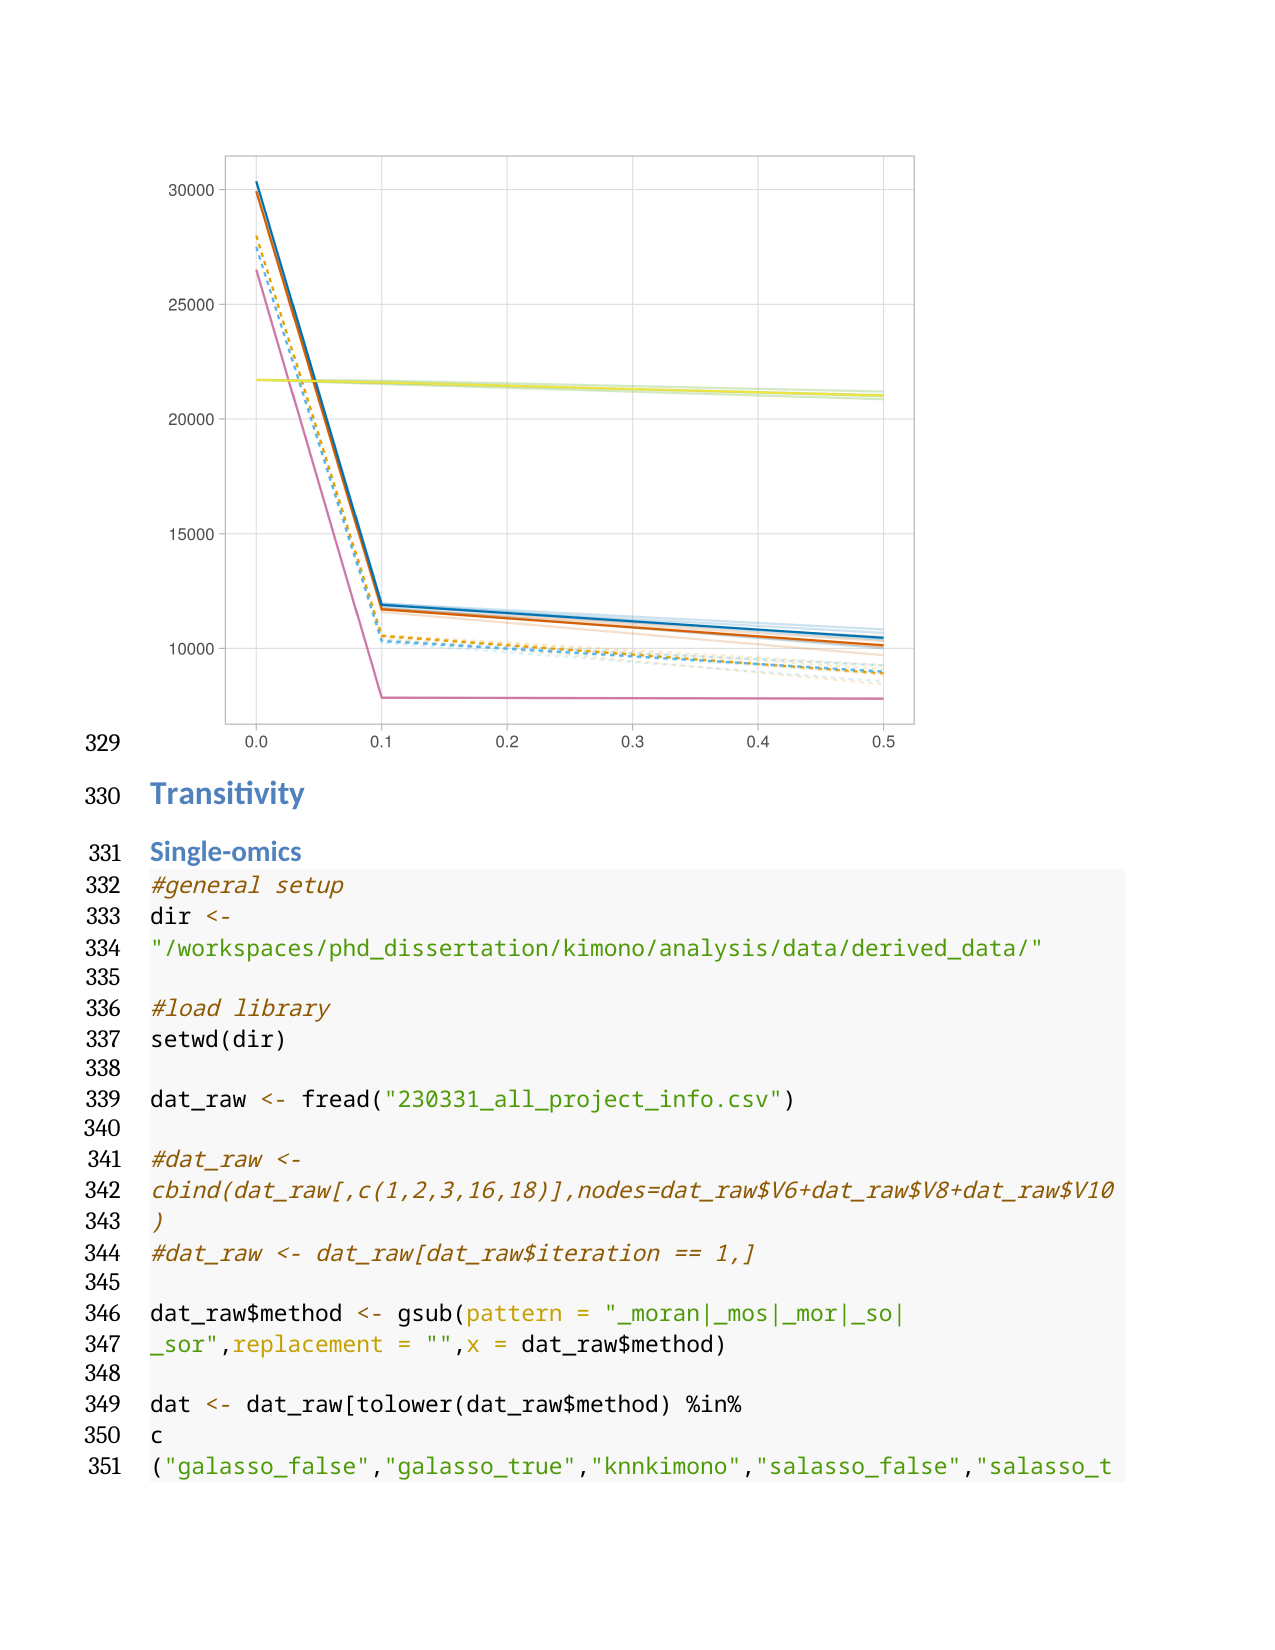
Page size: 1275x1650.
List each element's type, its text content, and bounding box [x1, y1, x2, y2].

picture [168, 150, 920, 751]
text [150, 869, 1125, 1482]
subtitle Single-omics [150, 833, 1125, 869]
subtitle Transitivity [150, 772, 1125, 813]
